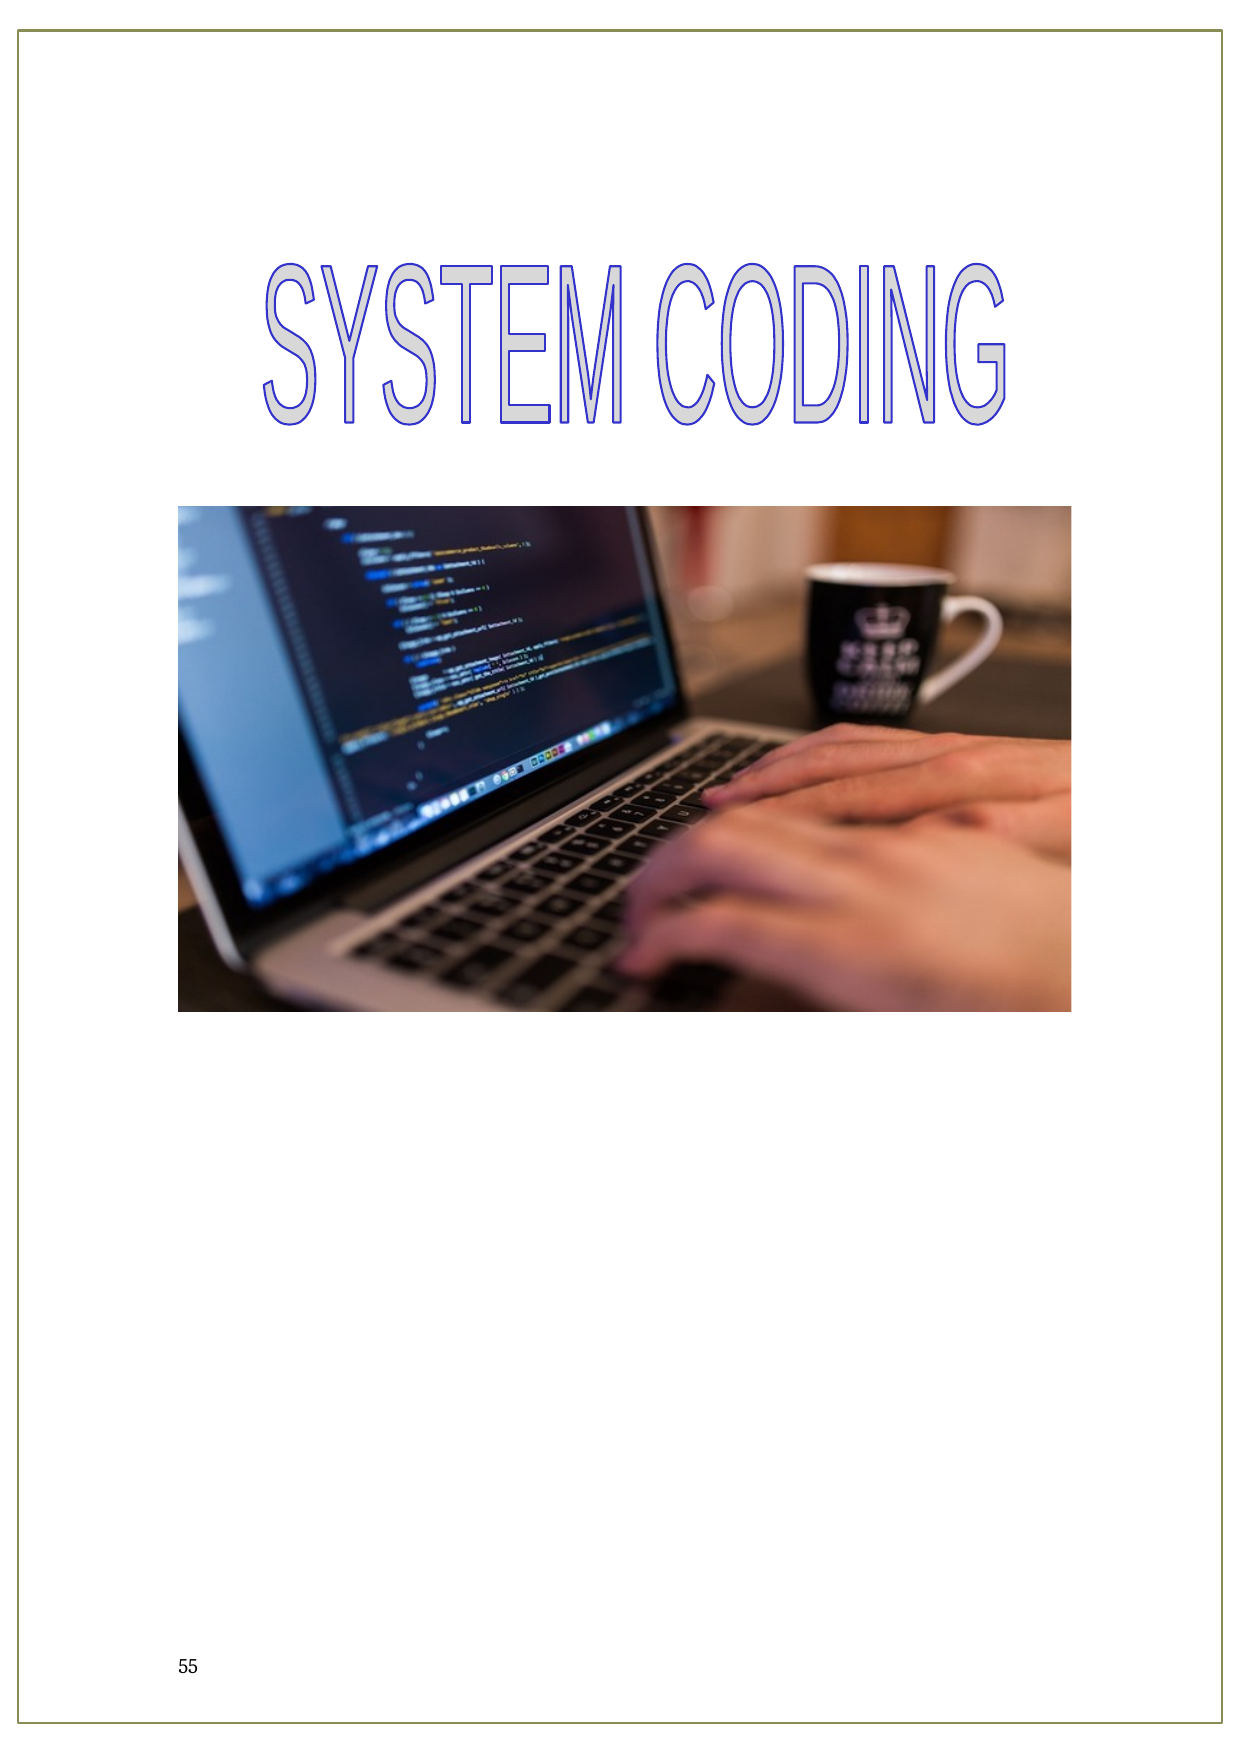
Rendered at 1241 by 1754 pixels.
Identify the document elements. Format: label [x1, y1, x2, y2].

picture [178, 506, 1072, 1012]
